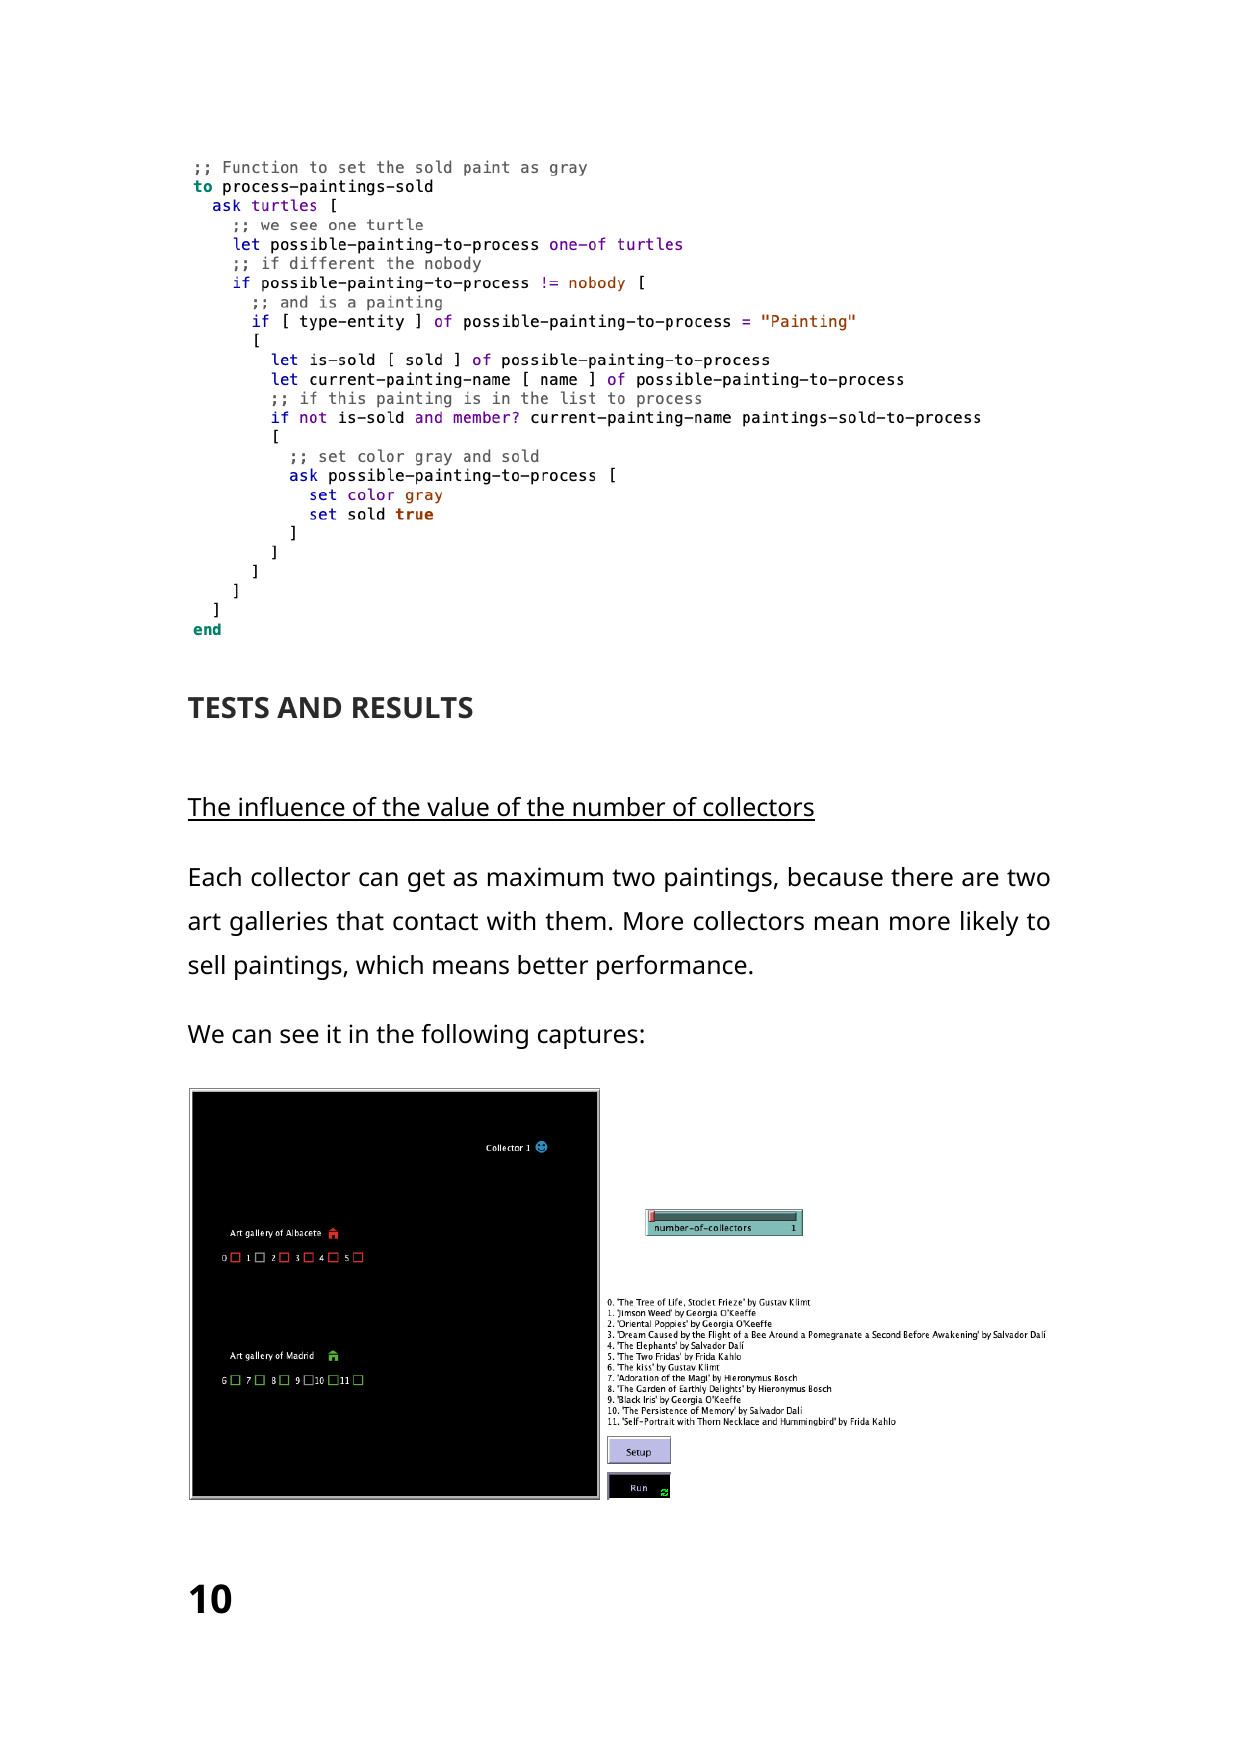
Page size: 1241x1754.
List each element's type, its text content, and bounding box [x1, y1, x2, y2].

picture [187, 150, 1053, 652]
text We can see it in the following captures: [187, 1017, 1053, 1051]
picture [187, 1086, 1053, 1515]
subtitle TESTS AND RESULTS [187, 687, 1053, 727]
text Each collector can get as maximum two paintings, because there are two art galleries that contact with them. More collectors mean more likely to sell paintings, which means better performance. [187, 859, 1053, 982]
text The influence of the value of the number of collectors [187, 790, 1053, 824]
